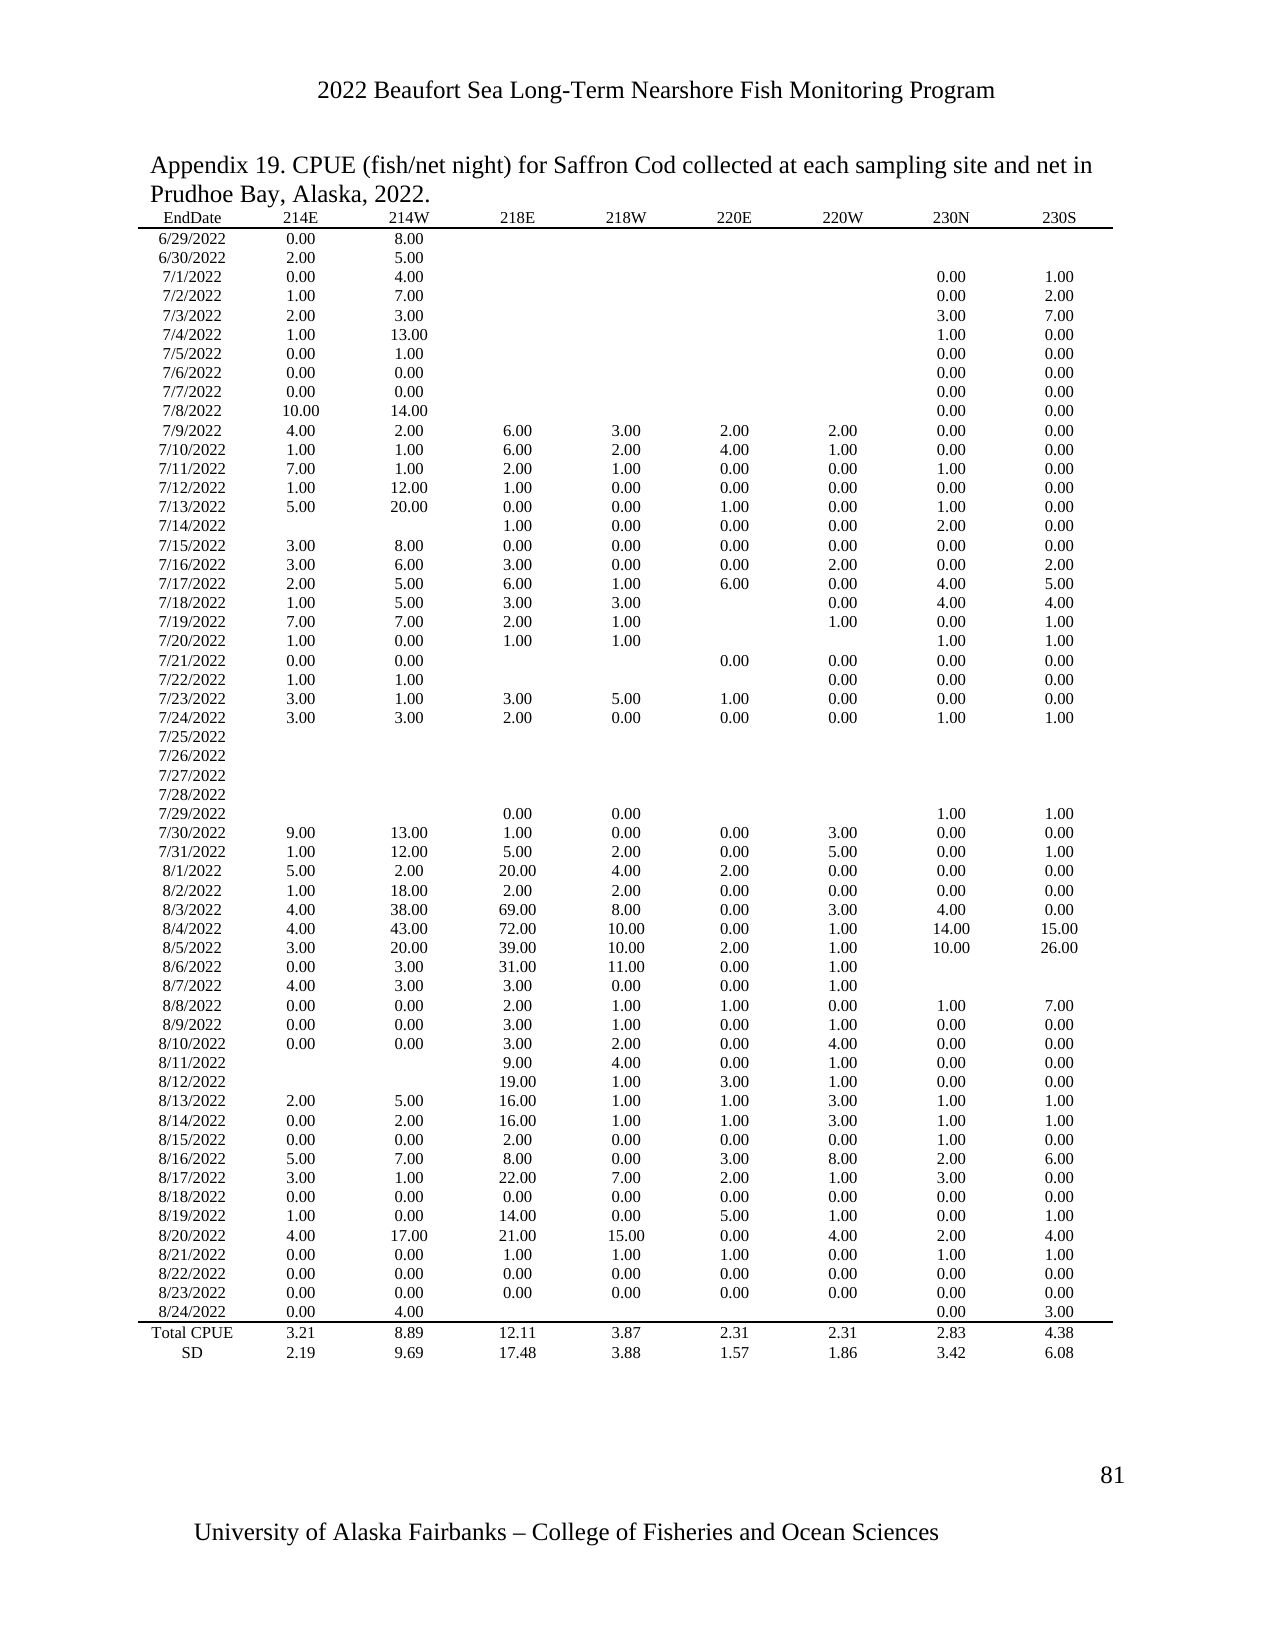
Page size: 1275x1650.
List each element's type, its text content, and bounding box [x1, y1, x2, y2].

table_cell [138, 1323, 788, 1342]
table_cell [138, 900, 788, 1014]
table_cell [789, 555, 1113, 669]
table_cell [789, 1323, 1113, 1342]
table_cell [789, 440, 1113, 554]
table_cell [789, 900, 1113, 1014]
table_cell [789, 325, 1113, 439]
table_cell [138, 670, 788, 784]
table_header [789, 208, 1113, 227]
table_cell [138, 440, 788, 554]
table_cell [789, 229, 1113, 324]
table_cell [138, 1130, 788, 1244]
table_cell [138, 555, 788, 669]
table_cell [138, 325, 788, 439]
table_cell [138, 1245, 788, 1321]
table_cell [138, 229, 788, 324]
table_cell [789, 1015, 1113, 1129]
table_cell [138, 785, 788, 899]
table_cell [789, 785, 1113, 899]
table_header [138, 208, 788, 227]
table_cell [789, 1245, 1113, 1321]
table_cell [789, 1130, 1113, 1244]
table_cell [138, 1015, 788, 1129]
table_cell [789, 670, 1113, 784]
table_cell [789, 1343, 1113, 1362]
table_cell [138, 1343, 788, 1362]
subtitle Appendix 19. CPUE (fish/net night) for Saffron Cod collected at each sampling site and net in Prudhoe Bay, Alaska, 2022. [150, 150, 1125, 207]
